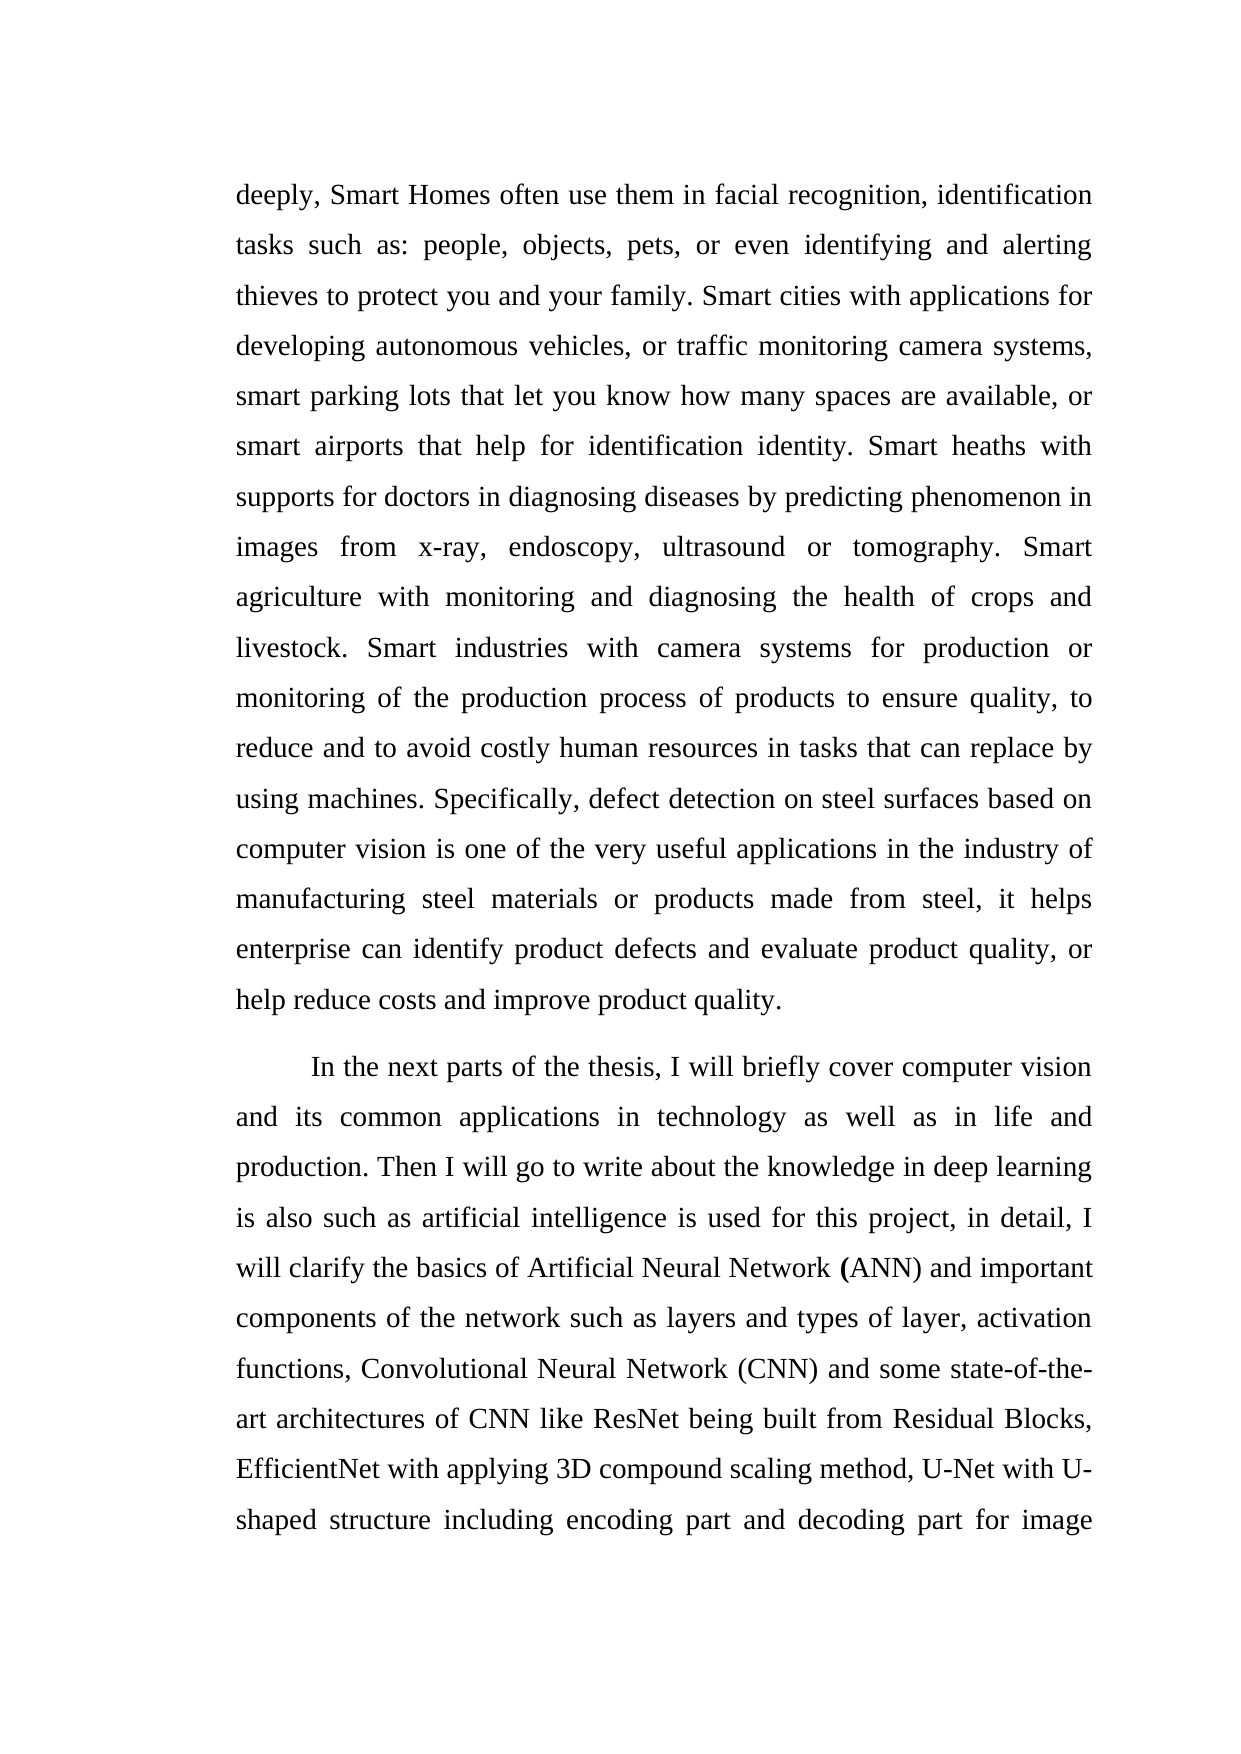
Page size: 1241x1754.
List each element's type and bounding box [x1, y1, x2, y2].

text [236, 177, 1093, 1016]
text [236, 1049, 1093, 1535]
